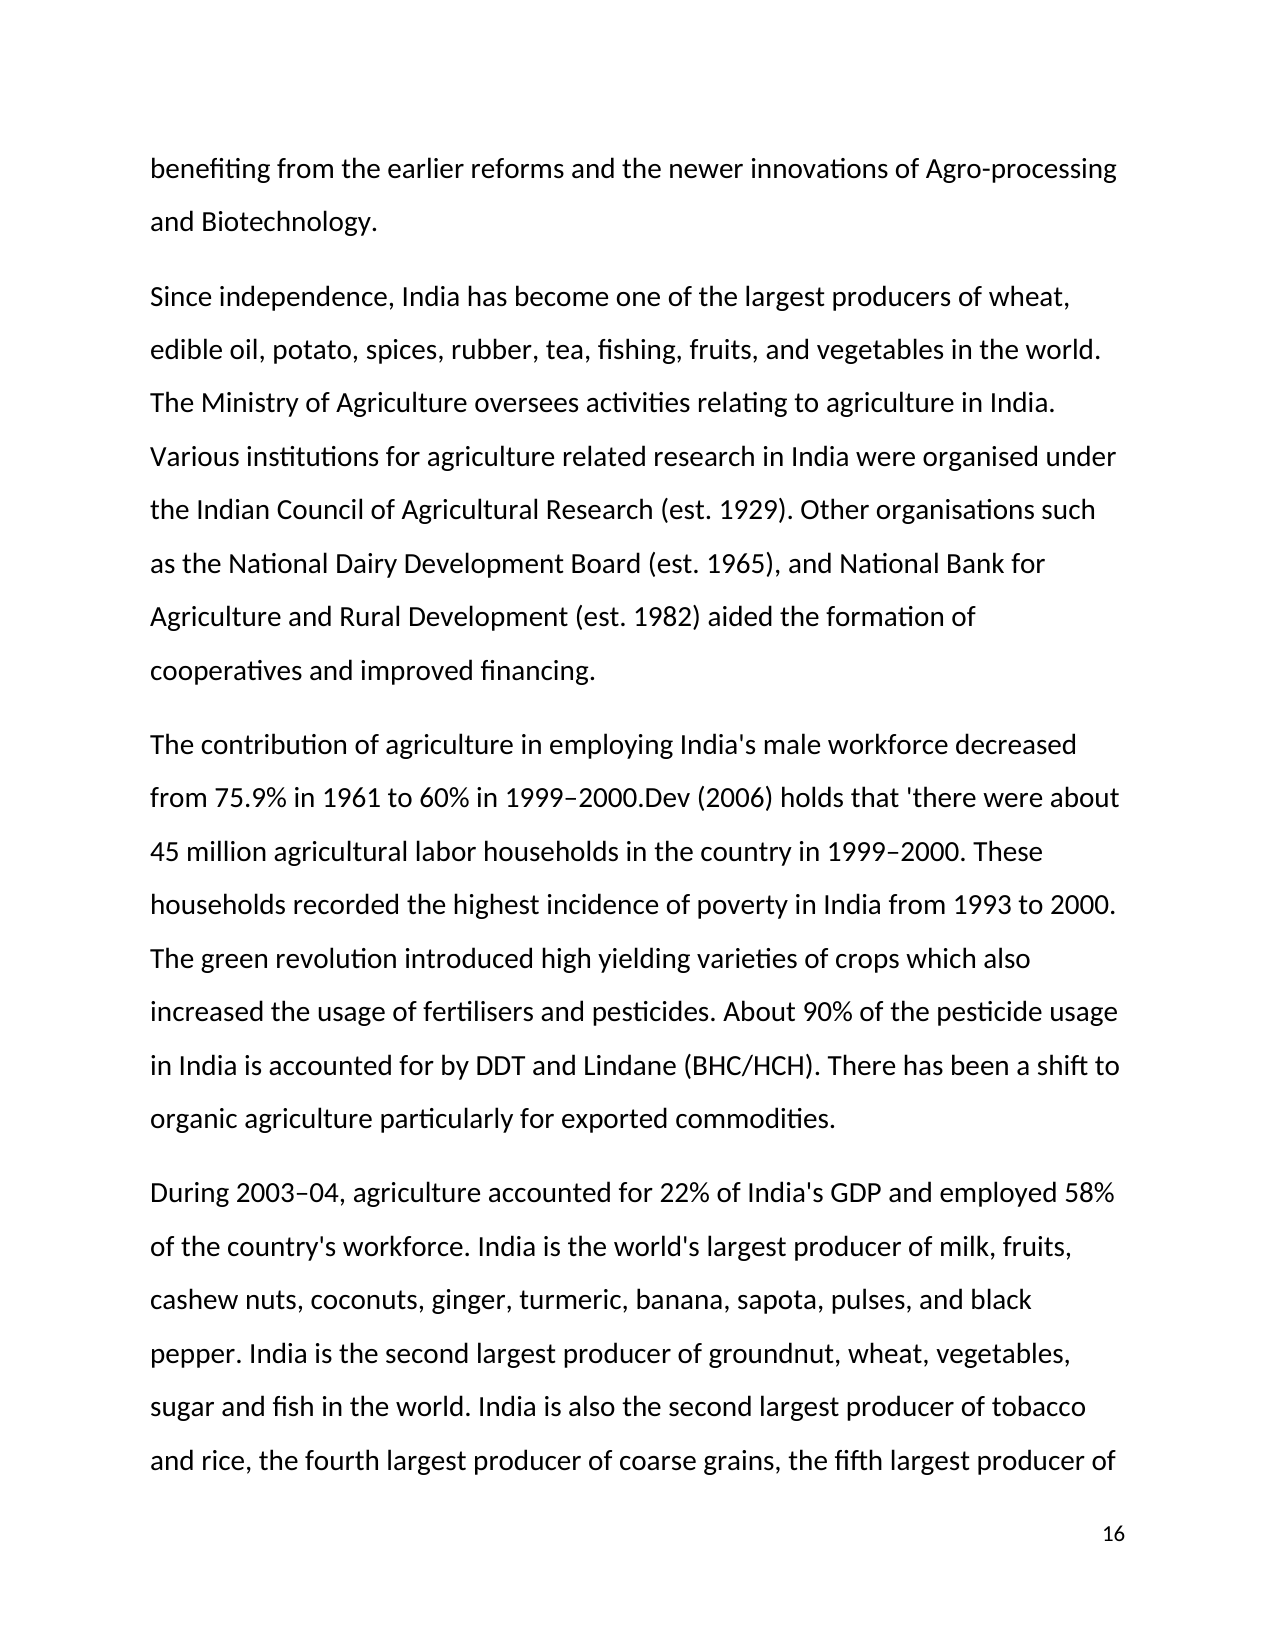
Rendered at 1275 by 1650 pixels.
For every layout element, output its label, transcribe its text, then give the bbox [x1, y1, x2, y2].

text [150, 1174, 1125, 1477]
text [150, 150, 1125, 239]
text Since independence, India has become one of the largest producers of wheat, edible oil, potato, spices, rubber, tea, fishing, fruits, and vegetables in the world. The Ministry of Agriculture oversees activities relating to agriculture in India. Various institutions for agriculture related research in India were organised under the Indian Council of Agricultural Research (est. 1929). Other organisations such as the National Dairy Development Board (est. 1965), and National Bank for Agriculture and Rural Development (est. 1982) aided the formation of cooperatives and improved financing. [150, 278, 1125, 687]
text The contribution of agriculture in employing India's male workforce decreased from 75.9% in 1961 to 60% in 1999–2000.Dev (2006) holds that 'there were about 45 million agricultural labor households in the country in 1999–2000. These households recorded the highest incidence of poverty in India from 1993 to 2000. The green revolution introduced high yielding varieties of crops which also increased the usage of fertilisers and pesticides. About 90% of the pesticide usage in India is accounted for by DDT and Lindane (BHC/HCH). There has been a shift to organic agriculture particularly for exported commodities. [150, 726, 1125, 1136]
